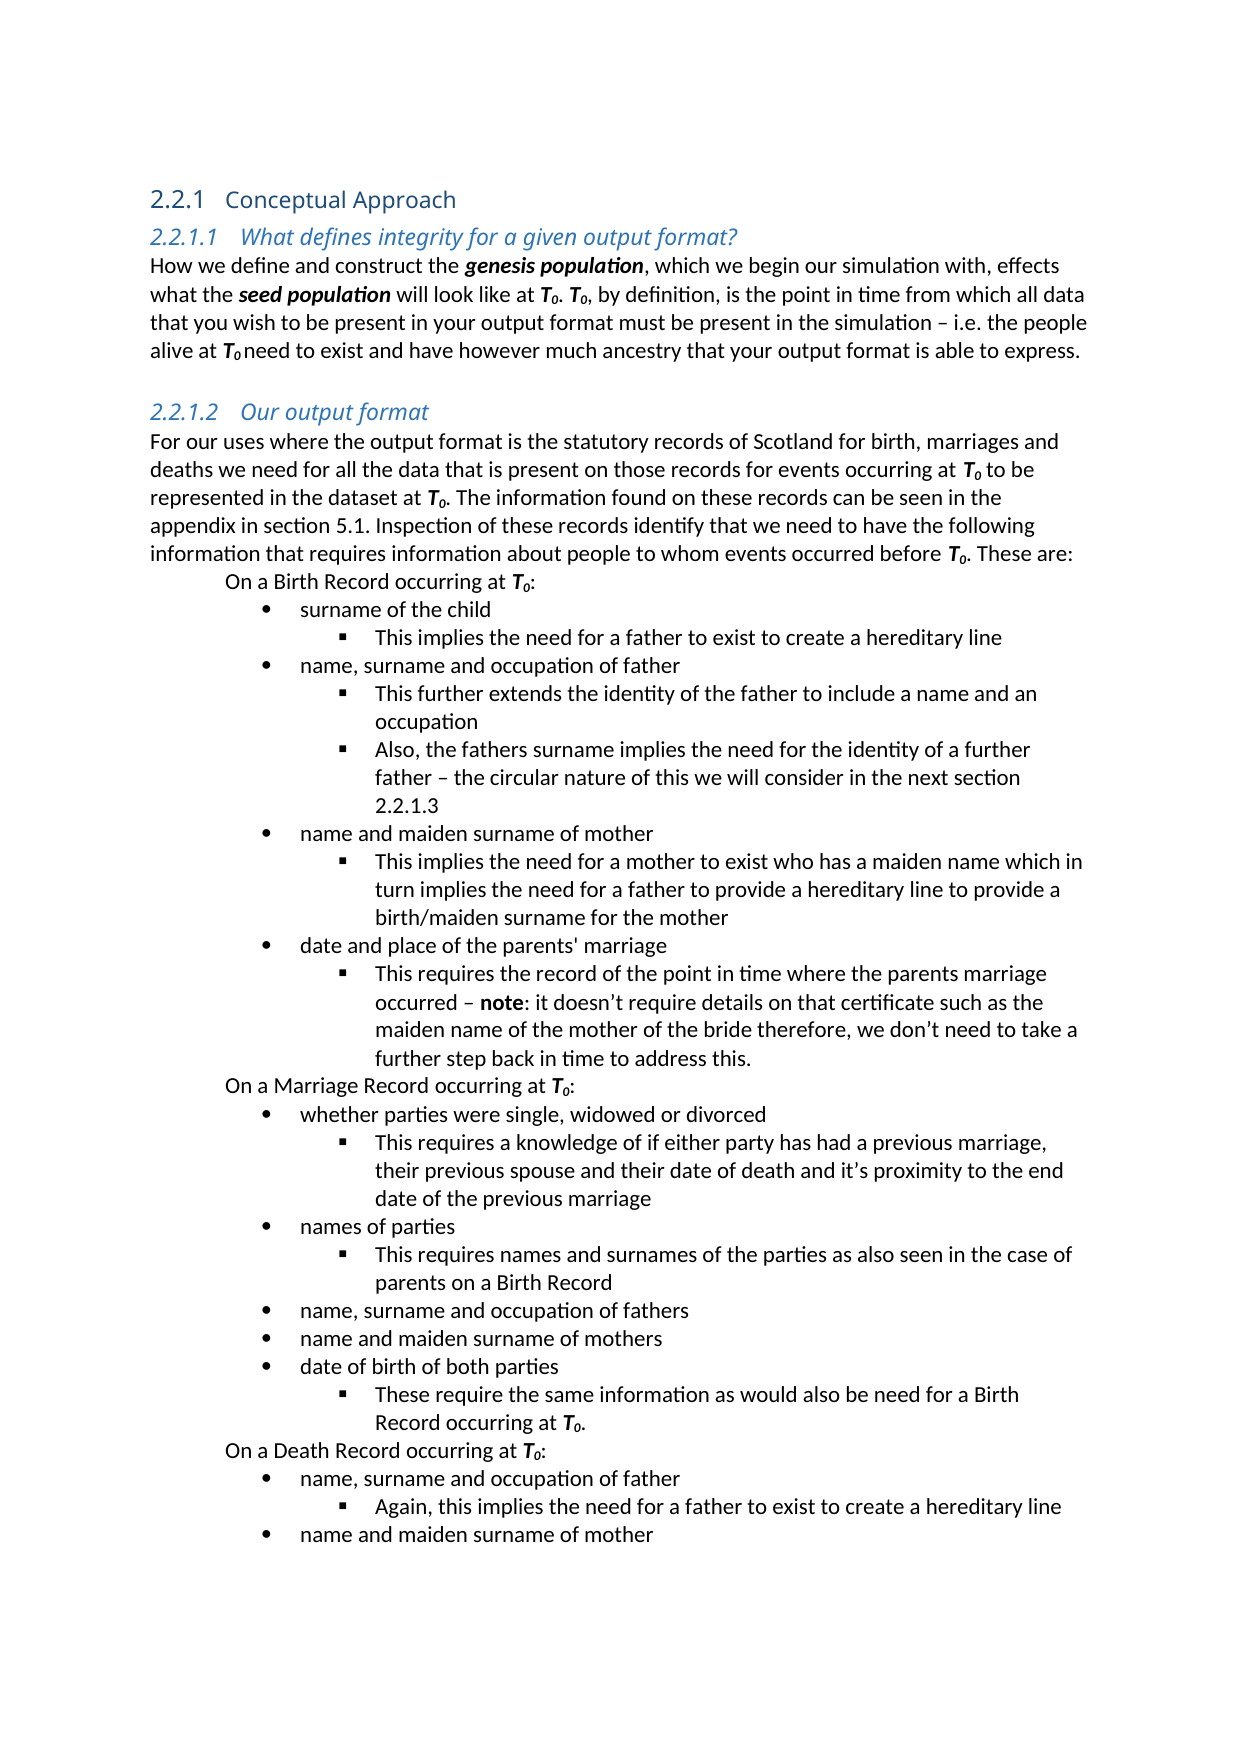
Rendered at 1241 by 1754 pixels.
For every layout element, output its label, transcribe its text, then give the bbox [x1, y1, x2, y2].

list This implies the need for a mother to exist who has a maiden name which in turn implies the need for a father to provide a hereditary line to provide a birth/maiden surname for the mother [337, 847, 1090, 932]
list names of parties [262, 1212, 1090, 1240]
text On a Marriage Record occurring at T0: [150, 1072, 1090, 1100]
list surname of the child [262, 595, 1090, 623]
list This requires the record of the point in time where the parents marriage occurred – note: it doesn’t require details on that certificate such as the maiden name of the mother of the bride therefore, we don’t need to take a further step back in time to address this. [337, 959, 1090, 1072]
list This requires names and surnames of the parties as also seen in the case of parents on a Birth Record [337, 1240, 1090, 1296]
subtitle What defines integrity for a given output format? [150, 220, 1090, 252]
list Also, the fathers surname implies the need for the identity of a further father – the circular nature of this we will consider in the next section 2.2.1.2 [337, 735, 1090, 819]
text On a Birth Record occurring at T0: [150, 567, 1090, 595]
list name, surname and occupation of fathers [262, 1296, 1090, 1324]
list This implies the need for a father to exist to create a hereditary line [337, 623, 1090, 651]
list Again, this implies the need for a father to exist to create a hereditary line [337, 1492, 1090, 1520]
list name, surname and occupation of father [262, 1464, 1090, 1492]
list This further extends the identity of the father to include a name and an occupation [337, 679, 1090, 735]
list name and maiden surname of mother [262, 1520, 1090, 1548]
text How we define and construct the genesis population, which we begin our simulation with, effects what the seed population will look like at T0. T0, by definition, is the point in time from which all data that you wish to be present in your output format must be present in the simulation – i.e. the people alive at T0 need to exist and have however much ancestry that your output format is able to express. [150, 252, 1090, 364]
list name and maiden surname of mother [262, 819, 1090, 847]
list name and maiden surname of mothers [262, 1324, 1090, 1352]
list name, surname and occupation of father [262, 651, 1090, 679]
list date and place of the parents' marriage [262, 932, 1090, 959]
subtitle Conceptual Approach [150, 182, 1090, 216]
subtitle Our output format [150, 396, 1090, 427]
list date of birth of both parties [262, 1352, 1090, 1380]
text On a Death Record occurring at T0: [150, 1436, 1090, 1464]
list whether parties were single, widowed or divorced [262, 1100, 1090, 1128]
list These require the same information as would also be need for a Birth Record occurring at T0. [337, 1380, 1090, 1436]
list This requires a knowledge of if either party has had a previous marriage, their previous spouse and their date of death and it’s proximity to the end date of the previous marriage [337, 1128, 1090, 1212]
text For our uses where the output format is the statutory records of Scotland for birth, marriages and deaths we need for all the data that is present on those records for events occurring at T0 to be represented in the dataset at T0. The information found on these records can be seen in the appendix in section 5.1. Inspection of these records identify that we need to have the following information that requires information about people to whom events occurred before T0. These are: [150, 427, 1090, 567]
